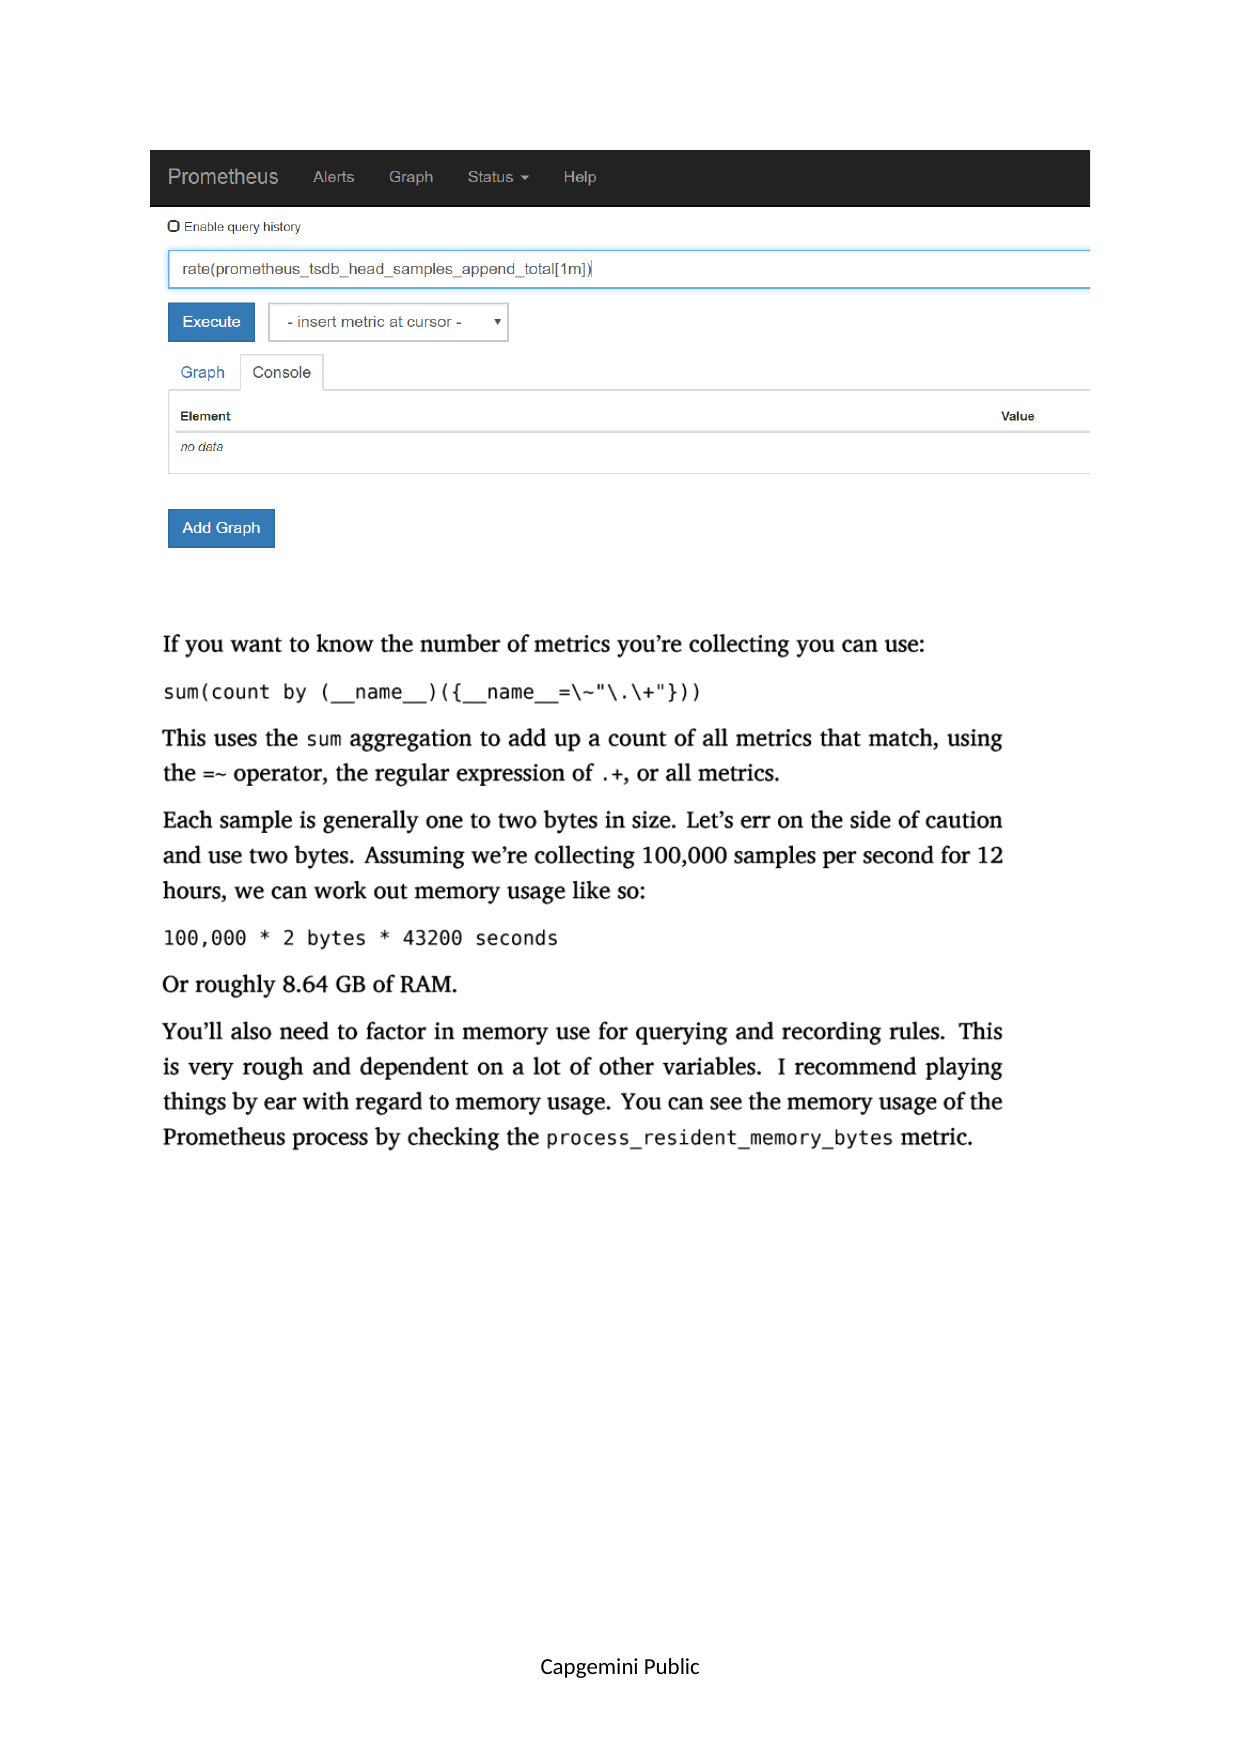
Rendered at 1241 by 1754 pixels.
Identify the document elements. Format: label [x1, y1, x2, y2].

picture [150, 150, 1091, 601]
picture [150, 619, 1091, 1219]
